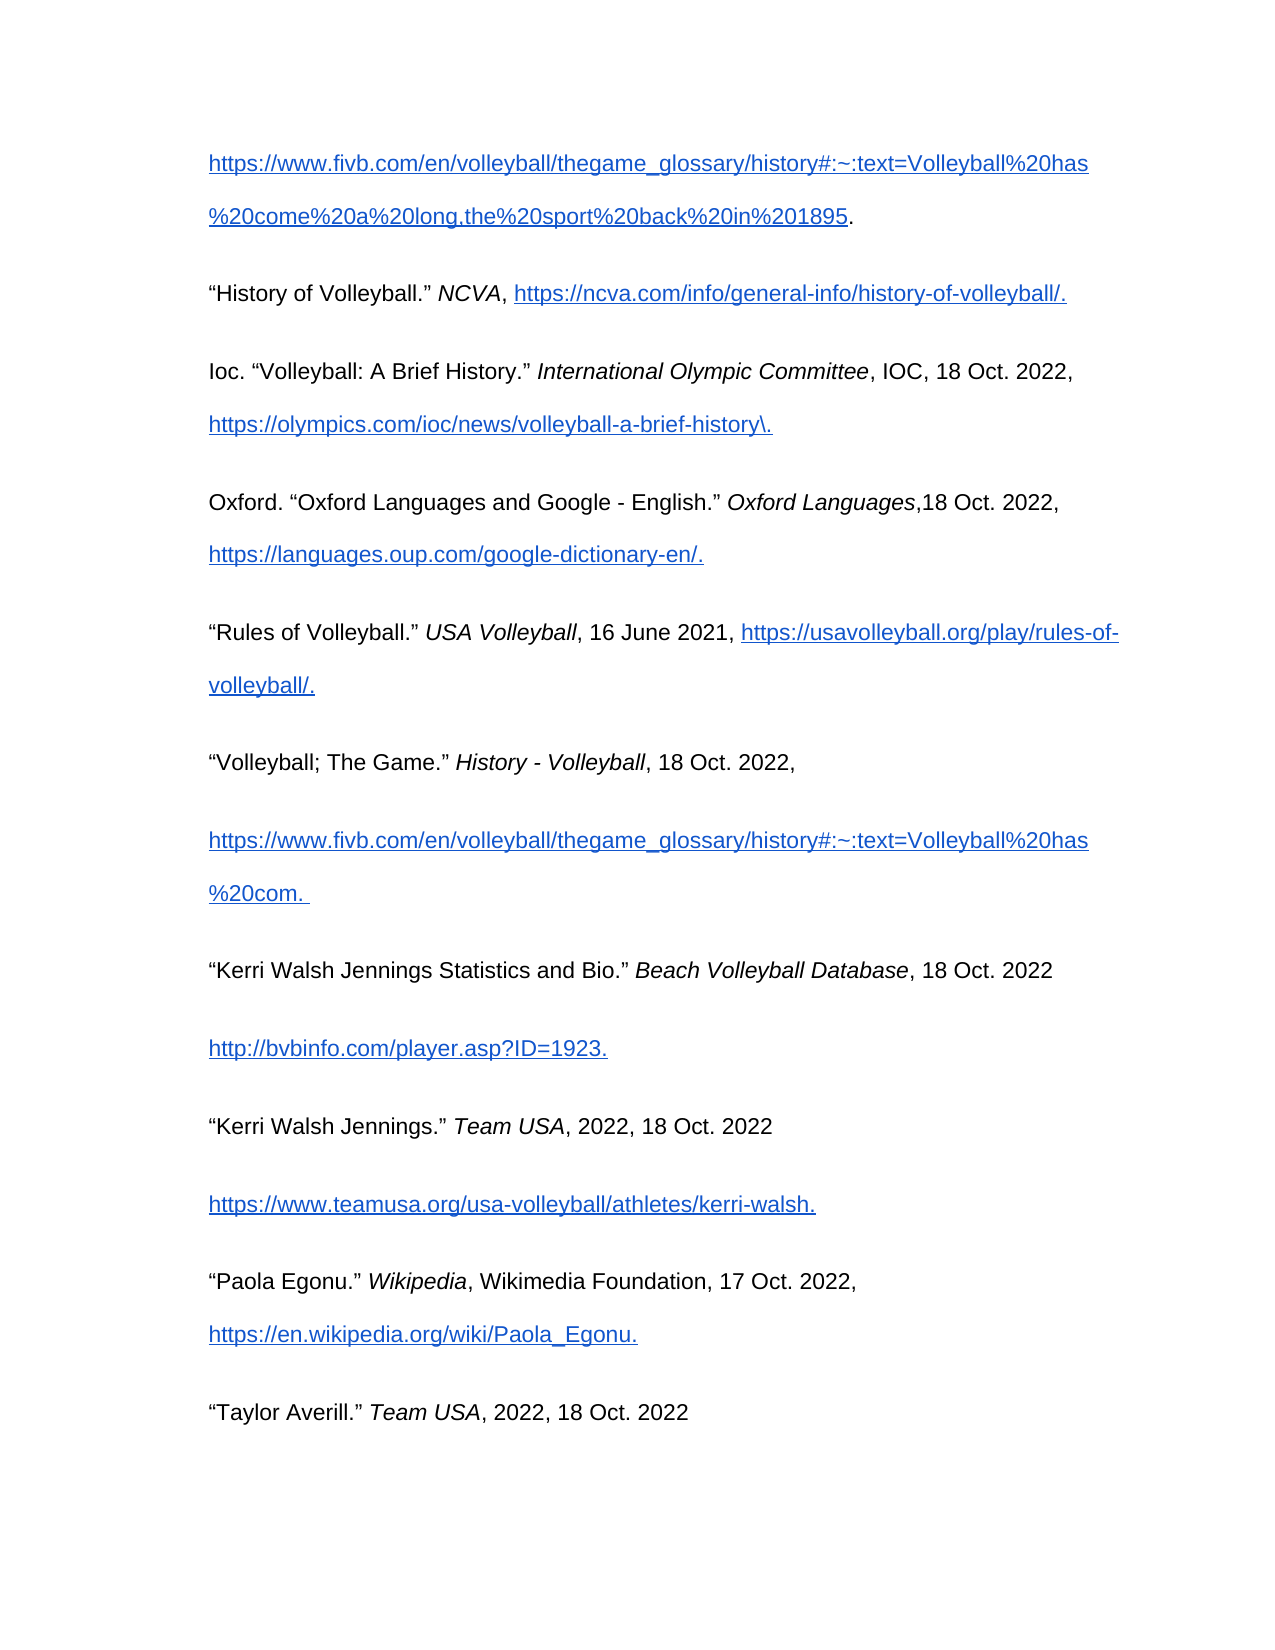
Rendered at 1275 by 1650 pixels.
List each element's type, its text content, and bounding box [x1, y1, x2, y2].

text https://www.teamusa.org/usa-volleyball/athletes/kerri-walsh. [208, 1191, 1125, 1217]
text Ioc. “Volleyball: A Brief History.” International Olympic Committee, IOC, 18 Oct. 2022, https://olympics.com/ioc/news/volleyball-a-brief-history\. [208, 358, 1125, 437]
text “Kerri Walsh Jennings.” Team USA, 2022, 18 Oct. 2022 [208, 1113, 1125, 1139]
text “Kerri Walsh Jennings Statistics and Bio.” Beach Volleyball Database, 18 Oct. 2022 [208, 957, 1125, 984]
text “Rules of Volleyball.” USA Volleyball, 16 June 2021, https://usavolleyball.org/play/rules-of-volleyball/. [208, 619, 1125, 698]
text http://bvbinfo.com/player.asp?ID=1923. [208, 1035, 1125, 1062]
text “Taylor Averill.” Team USA, 2022, 18 Oct. 2022 [208, 1399, 1125, 1425]
text “Paola Egonu.” Wikipedia, Wikimedia Foundation, 17 Oct. 2022, https://en.wikipedia.org/wiki/Paola_Egonu. [208, 1268, 1125, 1347]
text “Volleyball; The Game.” History - Volleyball, 18 Oct. 2022, [208, 749, 1125, 776]
text Oxford. “Oxford Languages and Google - English.” Oxford Languages,18 Oct. 2022, https://languages.oup.com/google-dictionary-en/. [208, 488, 1125, 568]
text “History of Volleyball.” NCVA, https://ncva.com/info/general-info/history-of-volleyball/. [208, 280, 1125, 307]
text https://www.fivb.com/en/volleyball/thegame_glossary/history#:~:text=Volleyball%20has%20come%20a%20long,the%20sport%20back%20in%201895. [208, 150, 1125, 229]
text https://www.fivb.com/en/volleyball/thegame_glossary/history#:~:text=Volleyball%20has%20com. [208, 827, 1125, 906]
